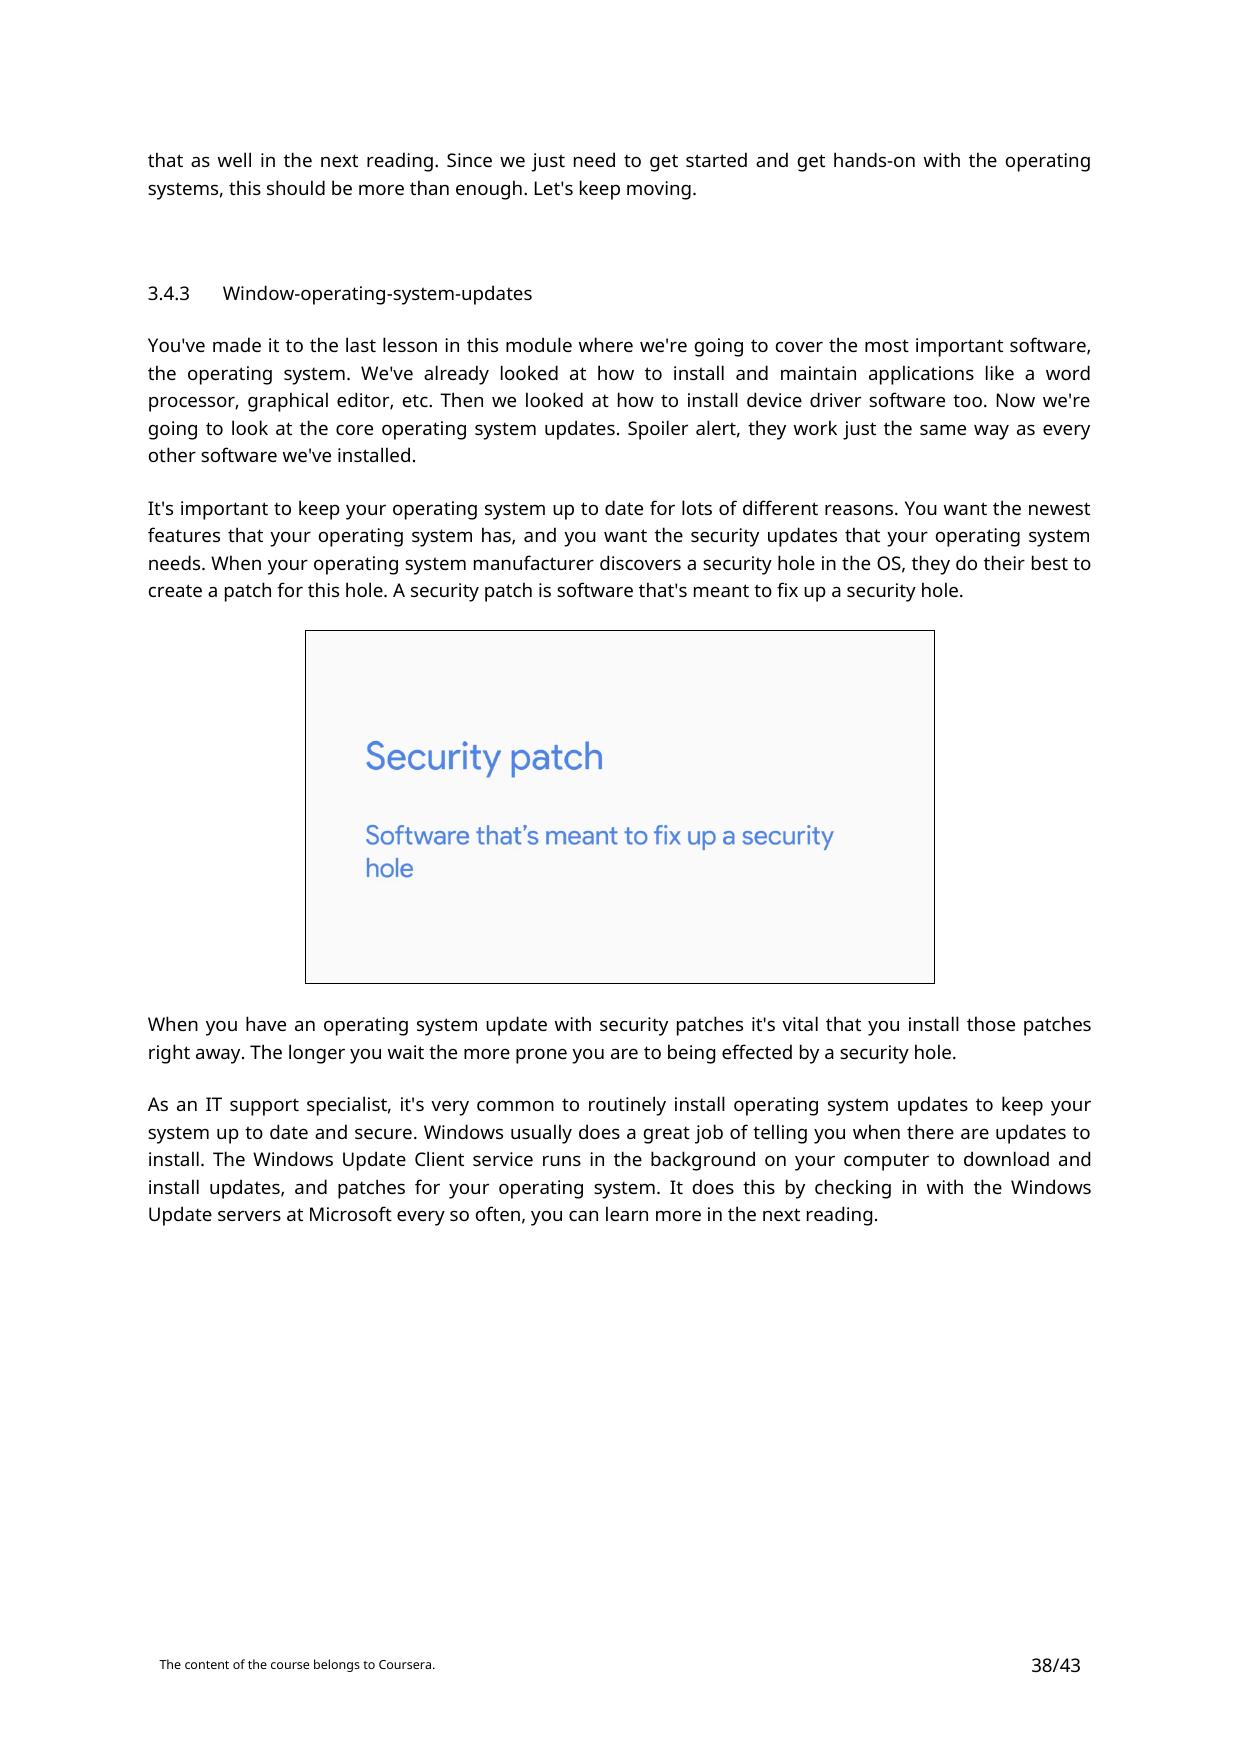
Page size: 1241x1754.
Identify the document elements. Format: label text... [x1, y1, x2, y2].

picture [306, 631, 934, 983]
text When you have an operating system update with security patches it's vital that you install those patches right away. The longer you wait the more prone you are to being effected by a security hole. [148, 1012, 1093, 1064]
subtitle Window-operating-system-updates [148, 280, 1093, 306]
text As an IT support specialist, it's very common to routinely install operating system updates to keep your system up to date and secure. Windows usually does a great job of telling you when there are updates to install. The Windows Update Client service runs in the background on your computer to download and install updates, and patches for your operating system. It does this by checking in with the Windows Update servers at Microsoft every so often, you can learn more in the next reading. [148, 1092, 1093, 1227]
text It's important to keep your operating system up to date for lots of different reasons. You want the newest features that your operating system has, and you want the security updates that your operating system needs. When your operating system manufacturer discovers a security hole in the OS, they do their best to create a patch for this hole. A security patch is software that's meant to fix up a security hole. [148, 495, 1093, 603]
text You've made it to the last lesson in this module where we're going to cover the most important software, the operating system. We've already looked at how to install and maintain applications like a word processor, graphical editor, etc. Then we looked at how to install device driver software too. Now we're going to look at the core operating system updates. Spoiler alert, they work just the same way as every other software we've installed. [148, 333, 1093, 468]
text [148, 148, 1093, 201]
